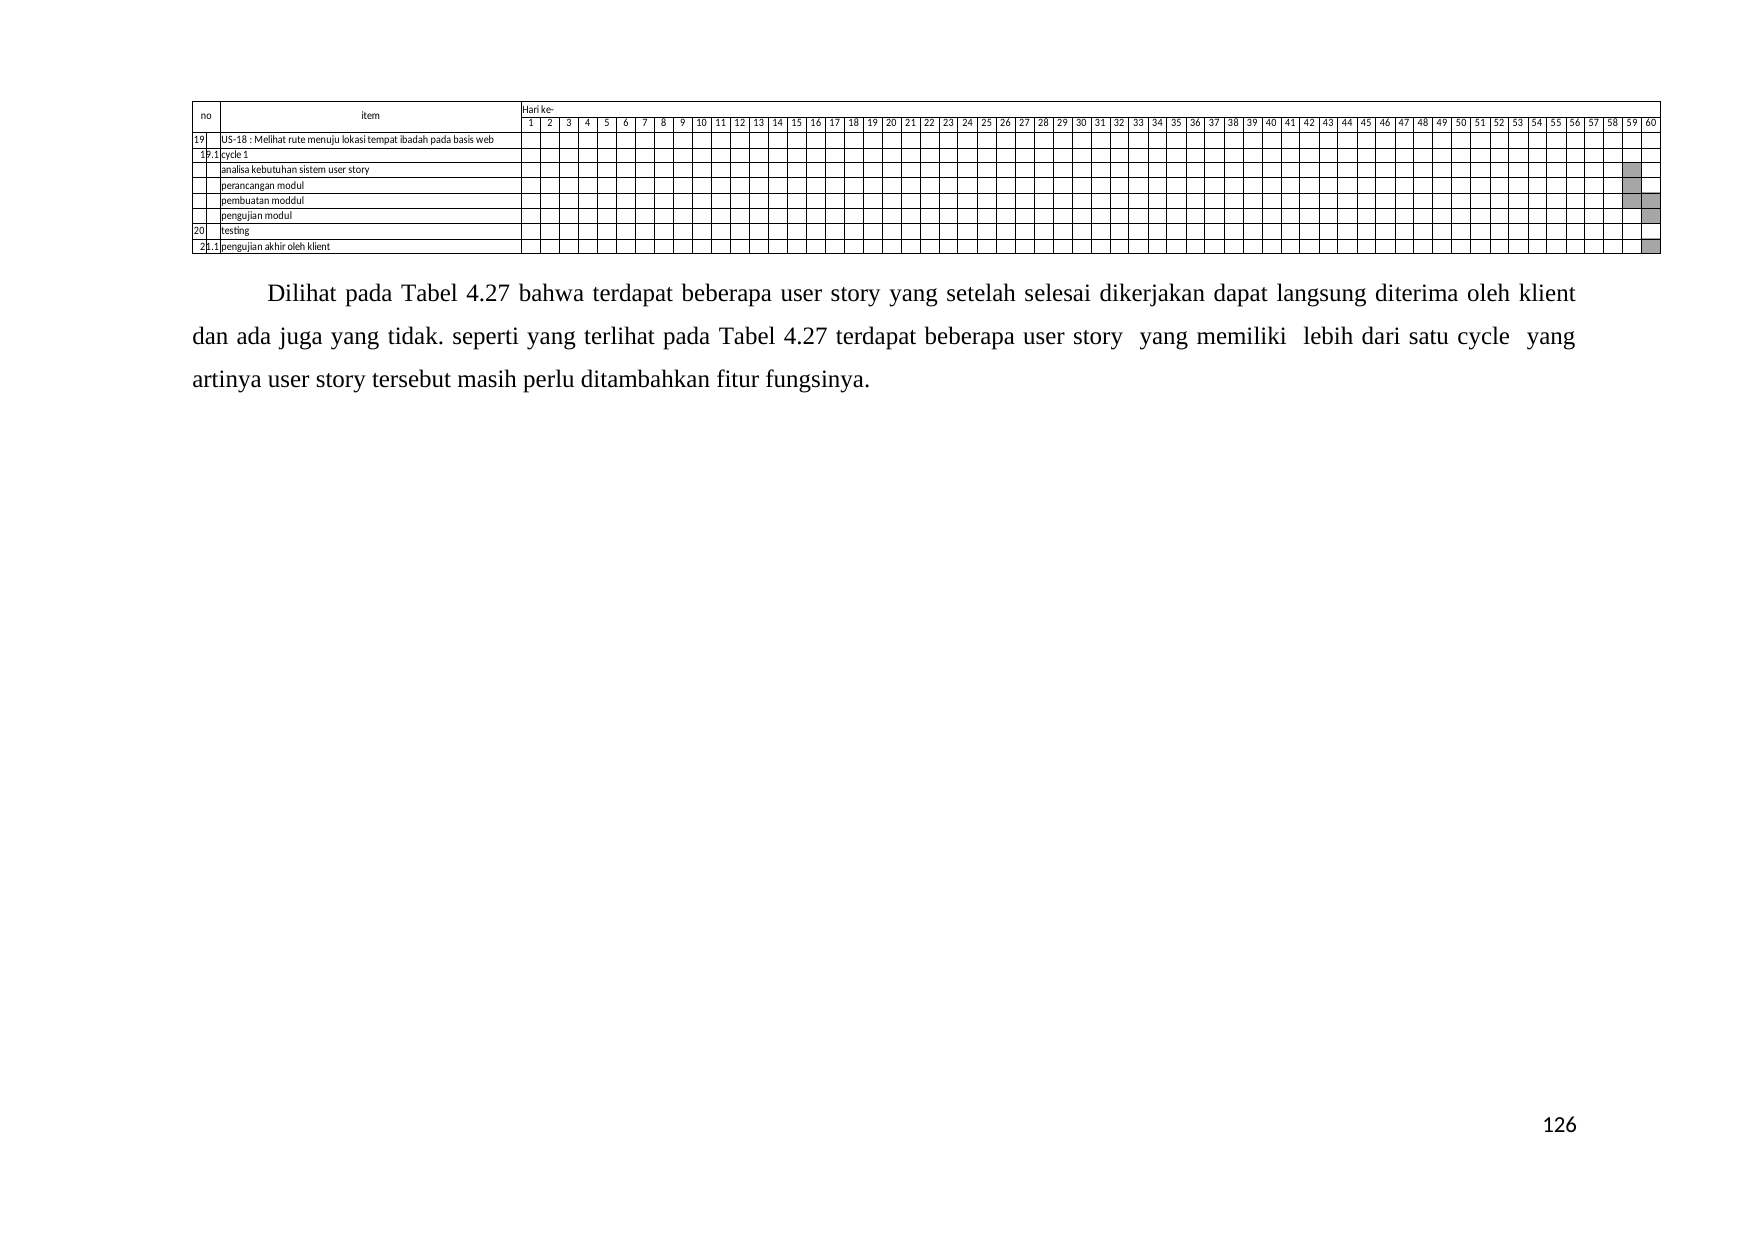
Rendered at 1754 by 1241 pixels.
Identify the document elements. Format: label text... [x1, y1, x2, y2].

text Dilihat pada Tabel 4.27 bahwa terdapat beberapa user story yang setelah selesai dikerjakan dapat langsung diterima oleh klient dan ada juga yang tidak. seperti yang terlihat pada Tabel 4.27 terdapat beberapa user story yang memiliki lebih dari satu cycle yang artinya user story tersebut masih perlu ditambahkan fitur fungsinya. [192, 278, 1577, 393]
